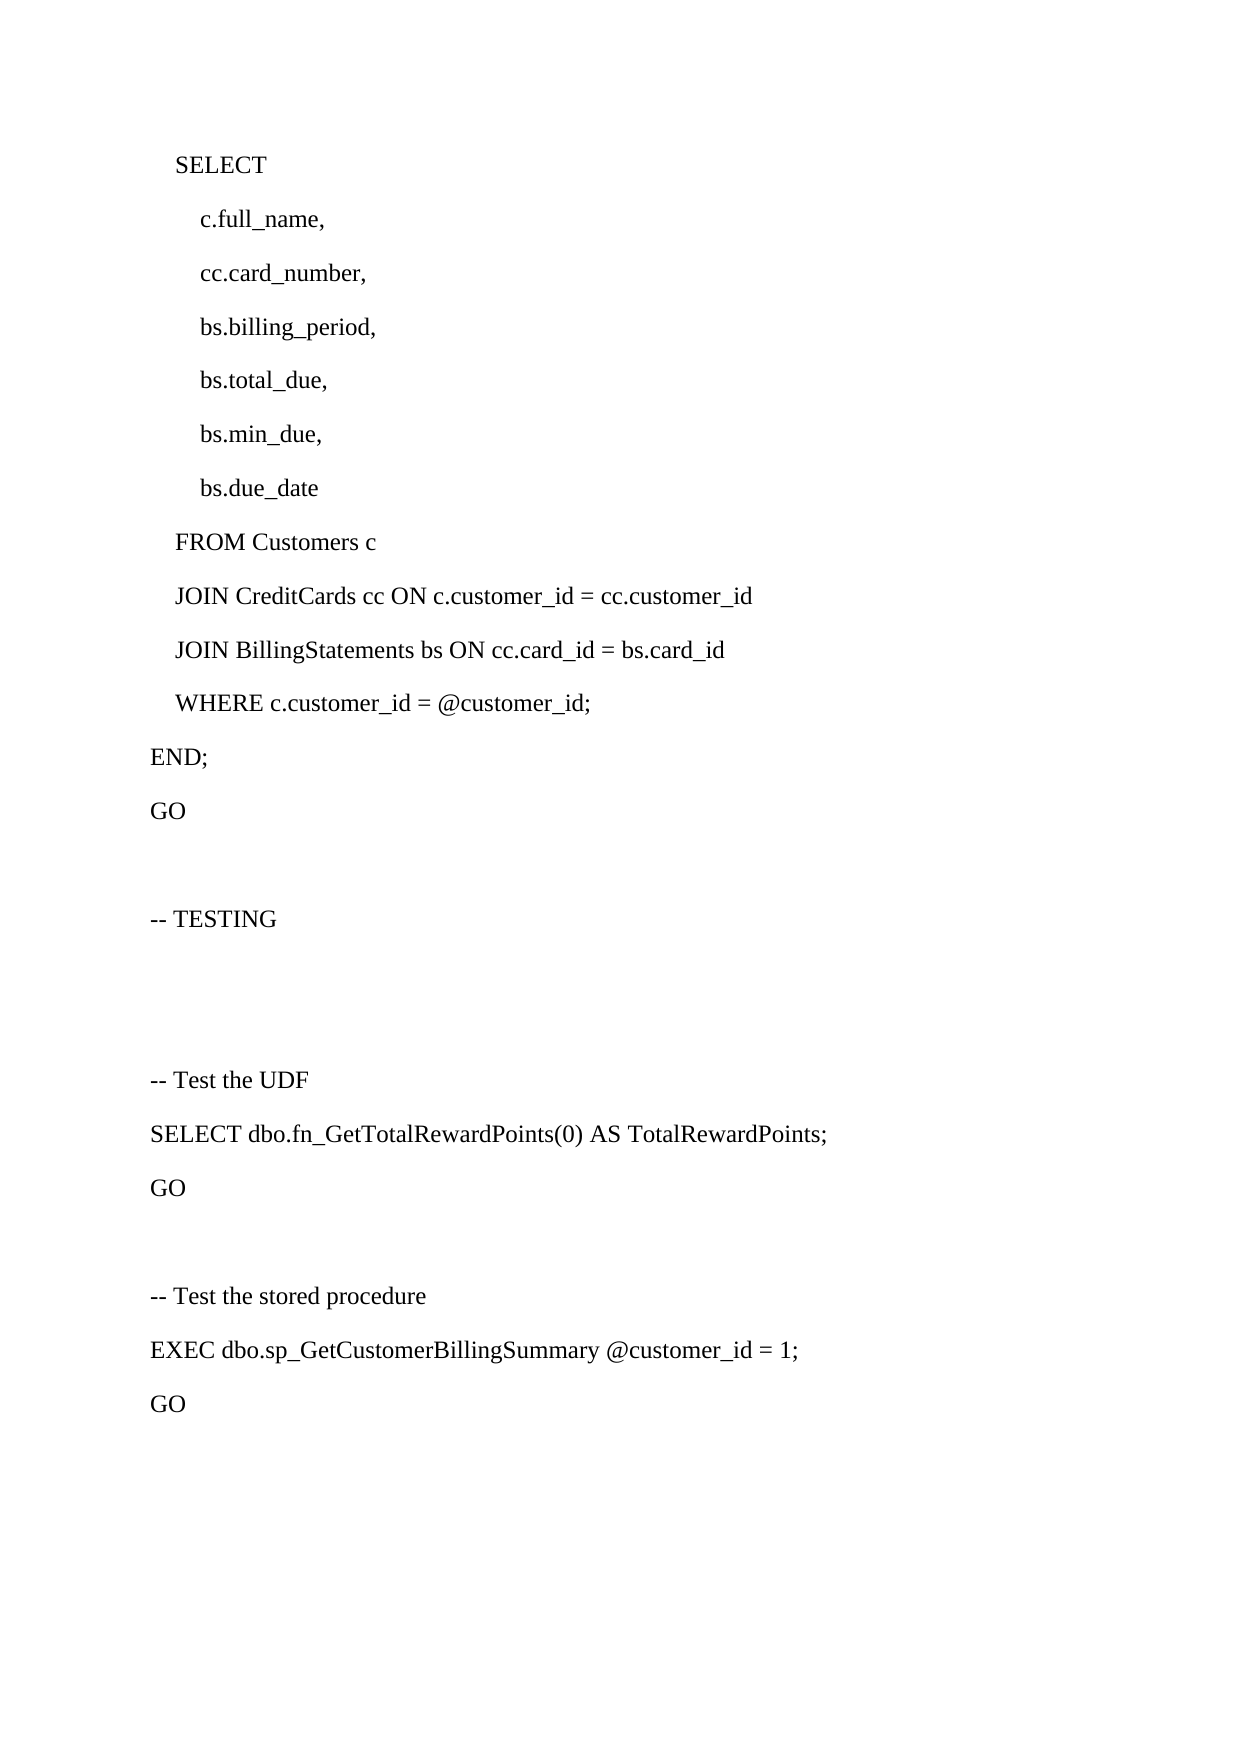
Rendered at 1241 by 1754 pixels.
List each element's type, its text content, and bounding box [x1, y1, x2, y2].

text JOIN BillingStatements bs ON cc.card_id = bs.card_id [150, 635, 1090, 663]
text WHERE c.customer_id = @customer_id; [150, 688, 1090, 717]
text END; [150, 742, 1090, 771]
text EXEC dbo.sp_GetCustomerBillingSummary @customer_id = 1; [150, 1335, 1090, 1363]
text bs.due_date [150, 473, 1090, 502]
text -- Test the UDF [150, 1066, 1090, 1094]
text GO [150, 1389, 1090, 1417]
text bs.total_due, [150, 365, 1090, 394]
text -- Test the stored procedure [150, 1281, 1090, 1310]
text JOIN CreditCards cc ON c.customer_id = cc.customer_id [150, 581, 1090, 609]
text SELECT dbo.fn_GetTotalRewardPoints(0) AS TotalRewardPoints; [150, 1119, 1090, 1148]
text GO [150, 1173, 1090, 1202]
text -- TESTING [150, 904, 1090, 933]
text bs.min_due, [150, 419, 1090, 448]
text c.full_name, [150, 204, 1090, 233]
text FROM Customers c [150, 527, 1090, 556]
text SELECT [150, 150, 1090, 179]
text GO [150, 796, 1090, 825]
text bs.billing_period, [150, 312, 1090, 340]
text cc.card_number, [150, 258, 1090, 286]
